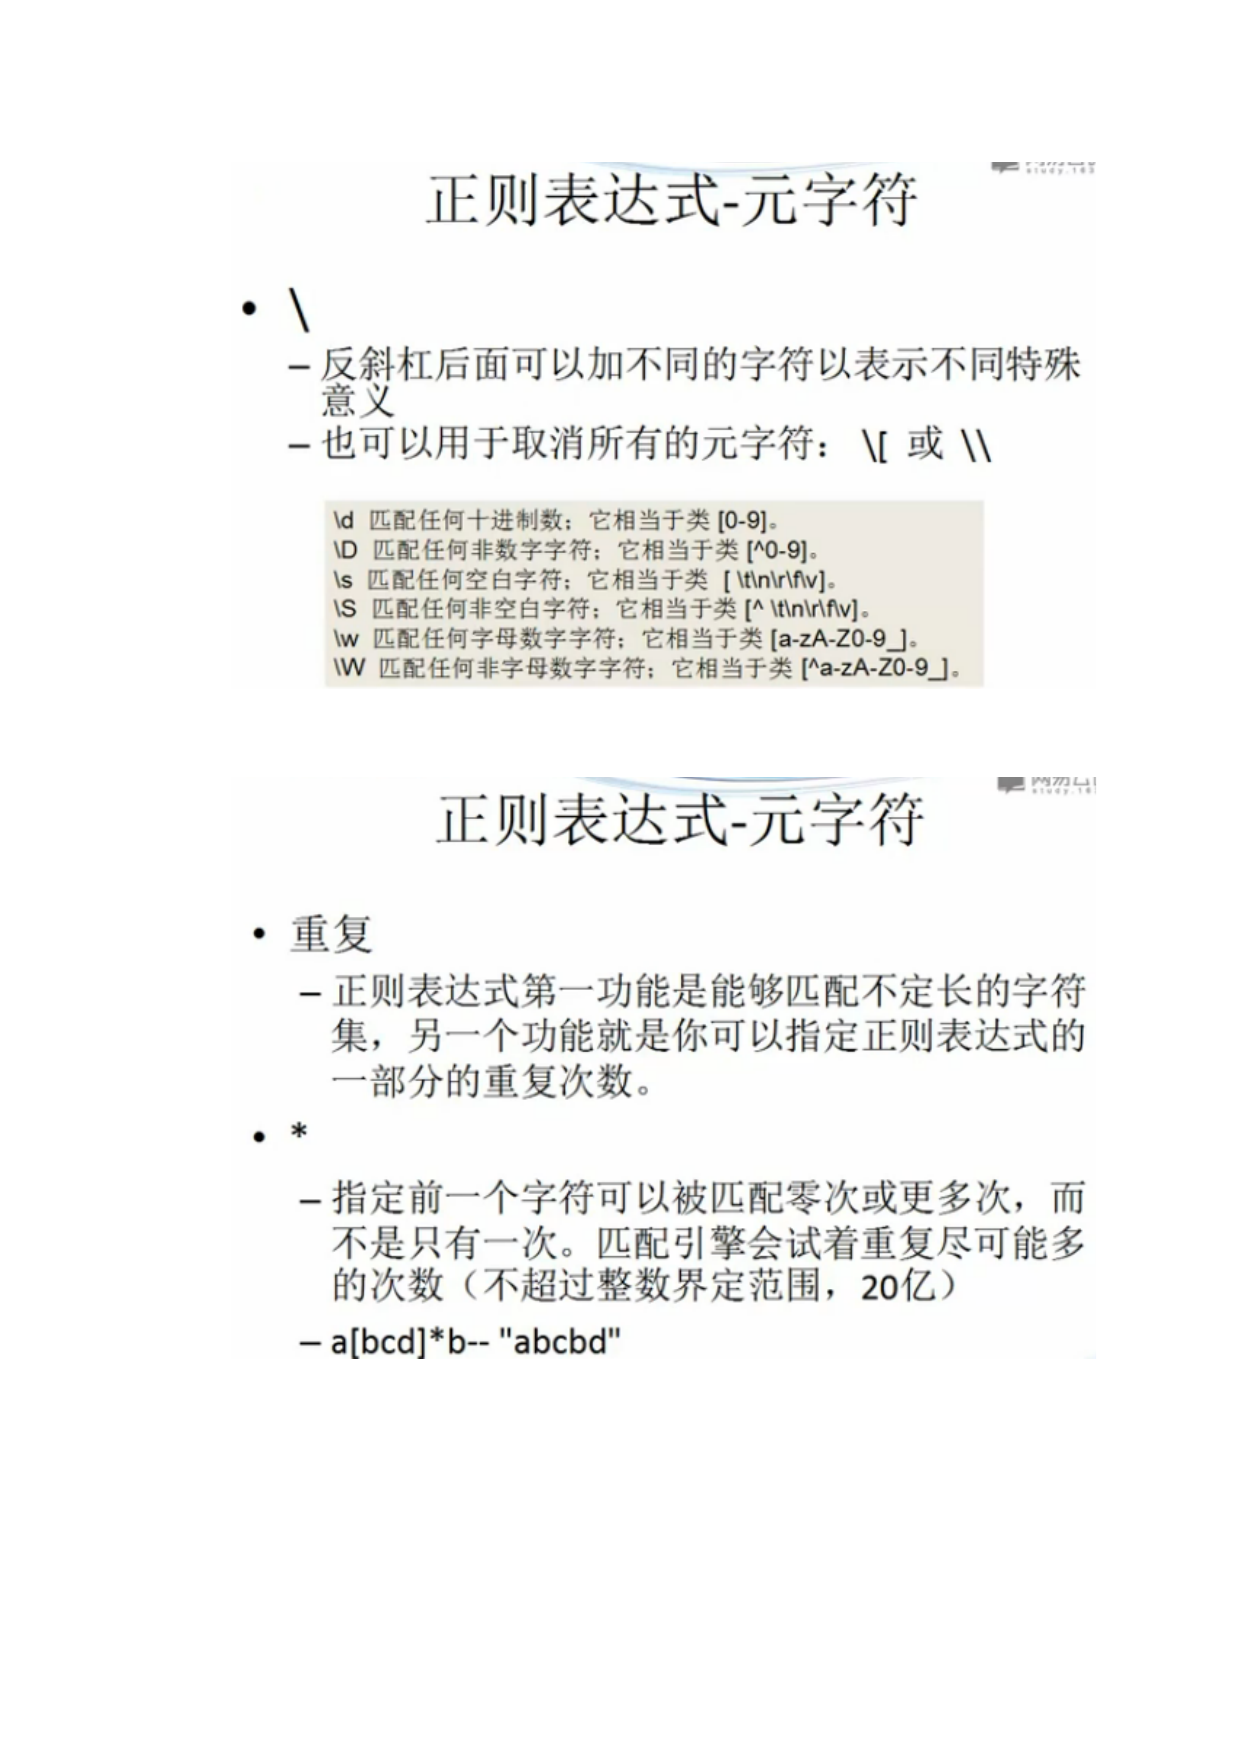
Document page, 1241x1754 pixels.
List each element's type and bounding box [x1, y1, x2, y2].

picture [231, 777, 1097, 1359]
picture [231, 162, 1096, 689]
